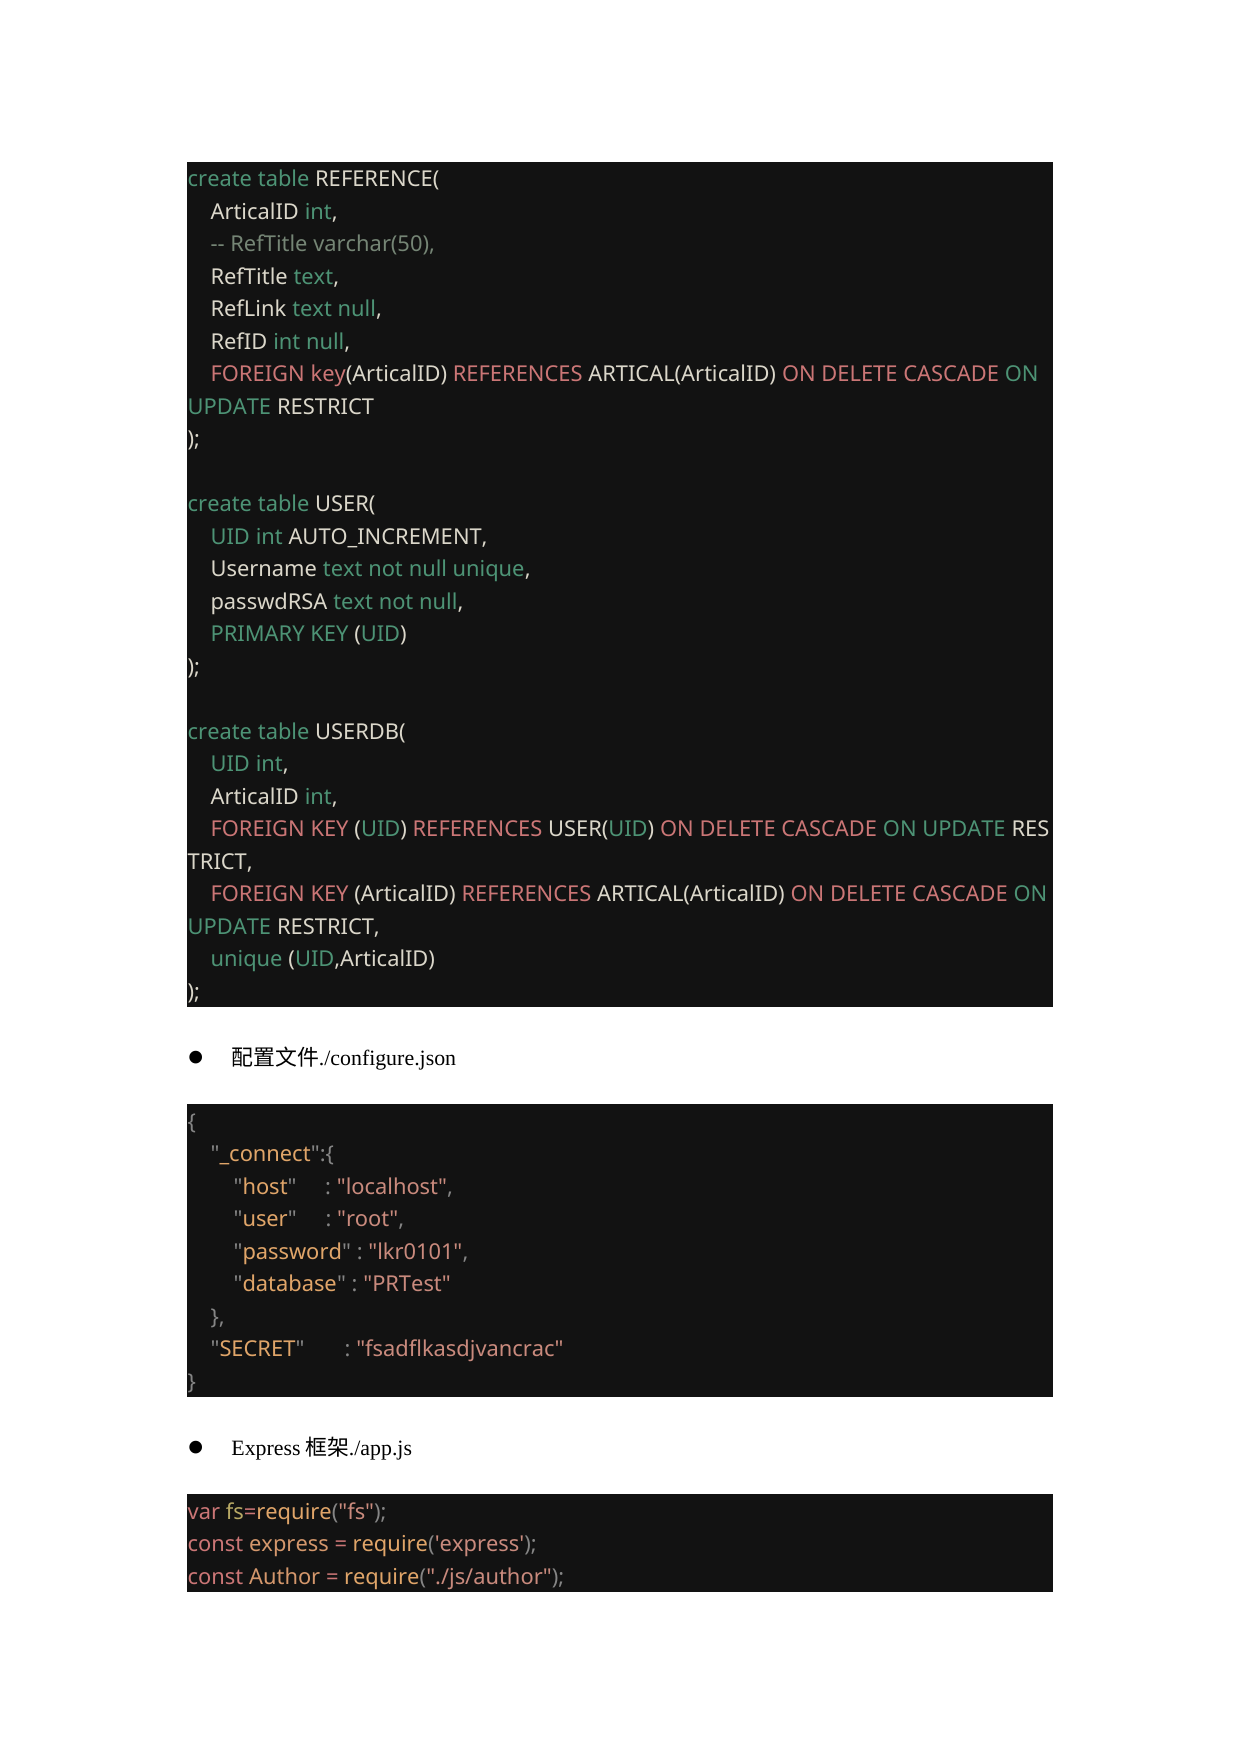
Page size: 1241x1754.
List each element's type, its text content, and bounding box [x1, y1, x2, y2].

text create table REFERENCE( [187, 162, 1053, 194]
text FOREIGN KEY (UID) REFERENCES USER(UID) ON DELETE CASCADE ON UPDATE RESTRICT, [187, 812, 1053, 877]
text ArticalID int, [187, 194, 1053, 227]
text "database" : "PRTest" [187, 1267, 1053, 1299]
text unique (UID,ArticalID) [187, 942, 1053, 974]
text ); [187, 974, 1053, 1007]
text -- RefTitle varchar(50), [187, 227, 1053, 259]
text ); [187, 422, 1053, 454]
text "host" : "localhost", [187, 1169, 1053, 1202]
text PRIMARY KEY (UID) [187, 617, 1053, 649]
text RefLink text null, [187, 292, 1053, 324]
text ); [187, 649, 1053, 682]
text UID int, [187, 747, 1053, 779]
text }, [187, 1299, 1053, 1332]
text RefID int null, [187, 324, 1053, 357]
text ArticalID int, [187, 779, 1053, 812]
text RefTitle text, [187, 259, 1053, 292]
text UID int AUTO_INCREMENT, [187, 519, 1053, 552]
text create table USERDB( [187, 714, 1053, 747]
text Username text not null unique, [187, 552, 1053, 584]
text passwdRSA text not null, [187, 584, 1053, 617]
list Express框架./app.js [187, 1429, 1053, 1462]
text const express = require('express'); [187, 1527, 1053, 1559]
text var fs=require("fs"); [187, 1494, 1053, 1527]
text "SECRET" : "fsadflkasdjvancrac" [187, 1332, 1053, 1364]
text "_connect":{ [187, 1137, 1053, 1169]
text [187, 357, 1053, 422]
text { [187, 1104, 1053, 1137]
text "password" : "lkr0101", [187, 1234, 1053, 1267]
text FOREIGN KEY (ArticalID) REFERENCES ARTICAL(ArticalID) ON DELETE CASCADE ON UPDATE RESTRICT, [187, 877, 1053, 942]
list 配置文件./configure.json [187, 1039, 1053, 1072]
text "user" : "root", [187, 1202, 1053, 1234]
text } [187, 1364, 1053, 1397]
text const Author = require("./js/author"); [187, 1559, 1053, 1592]
text create table USER( [187, 487, 1053, 519]
